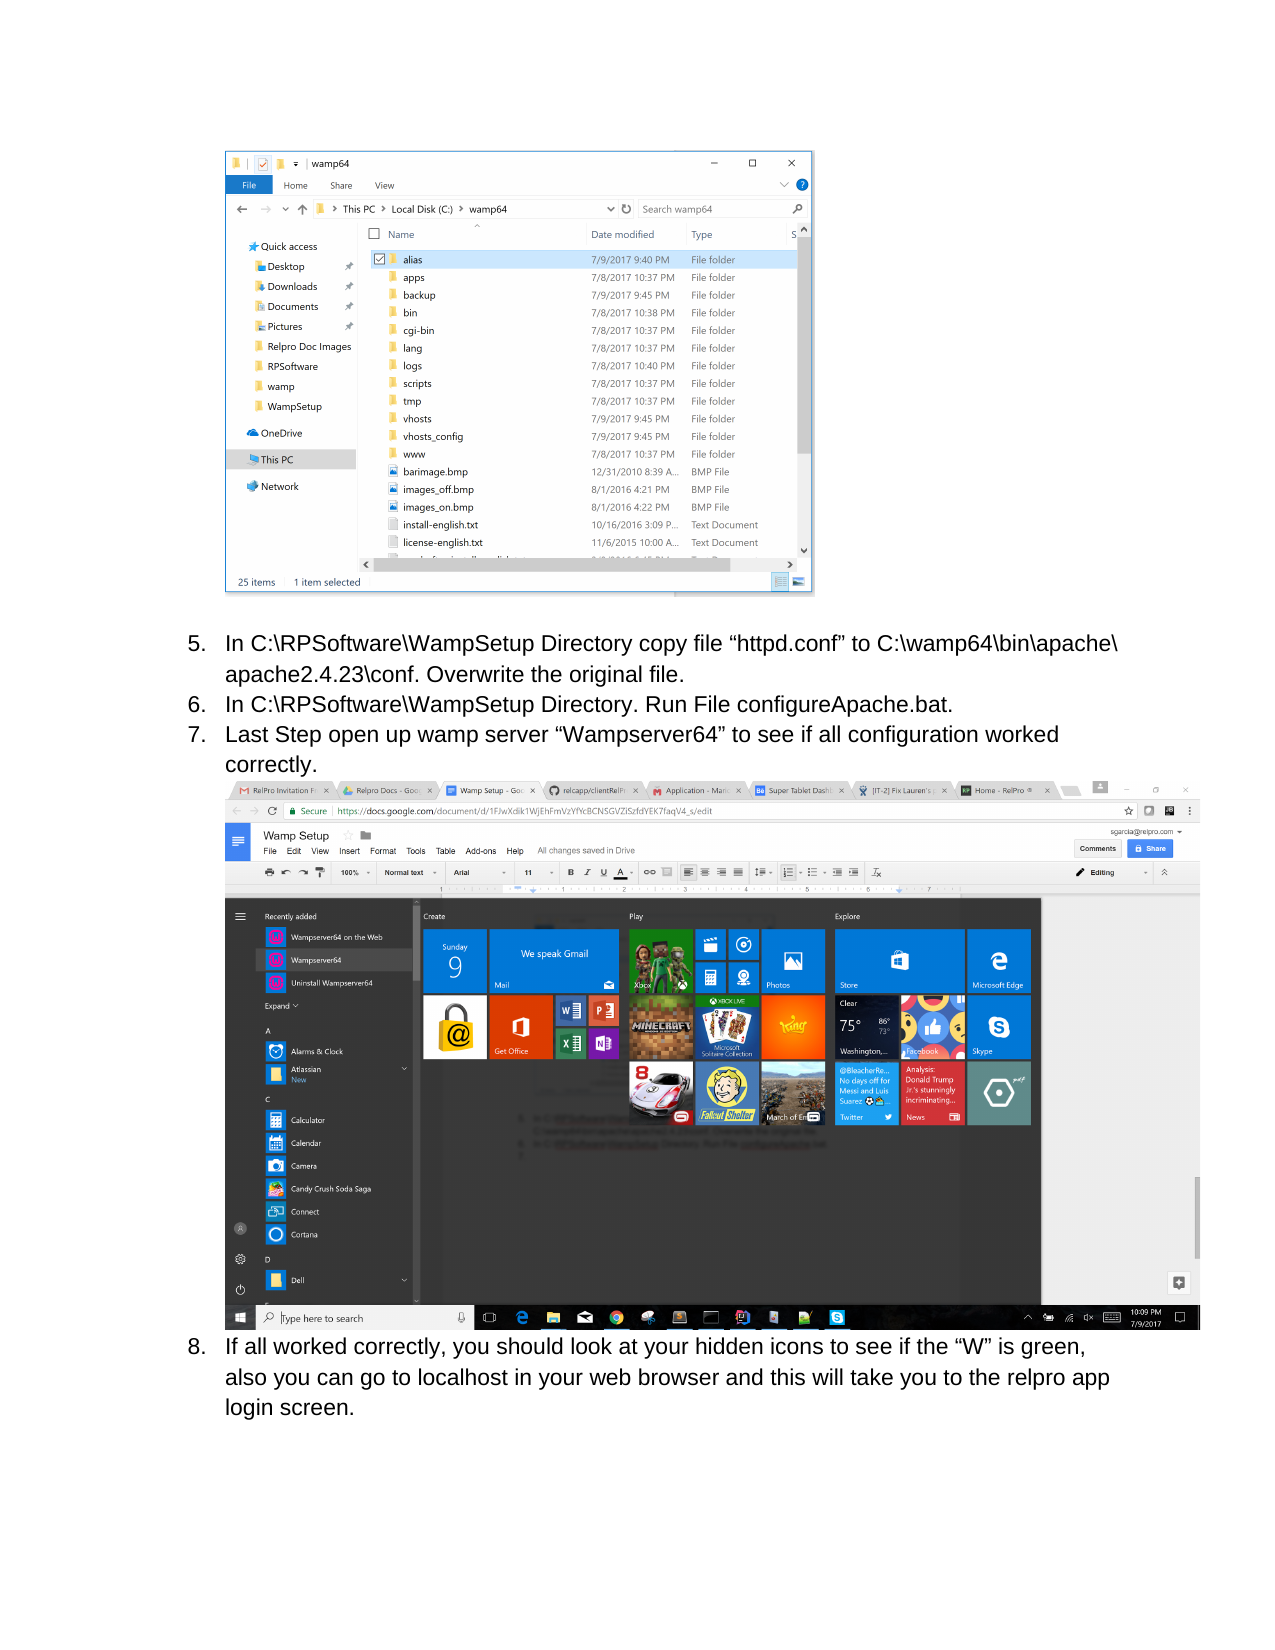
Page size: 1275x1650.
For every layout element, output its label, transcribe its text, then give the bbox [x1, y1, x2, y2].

list In C:\RPSoftware\WampSetup Directory copy file “httpd.conf” to C:\wamp64\bin\apache\apache2.4.23\conf. Overwrite the original file. [187, 630, 1125, 687]
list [187, 1333, 1125, 1450]
picture [225, 781, 1200, 1330]
list In C:\RPSoftware\WampSetup Directory. Run File configureApache.bat. [187, 691, 1125, 717]
picture [225, 150, 815, 597]
